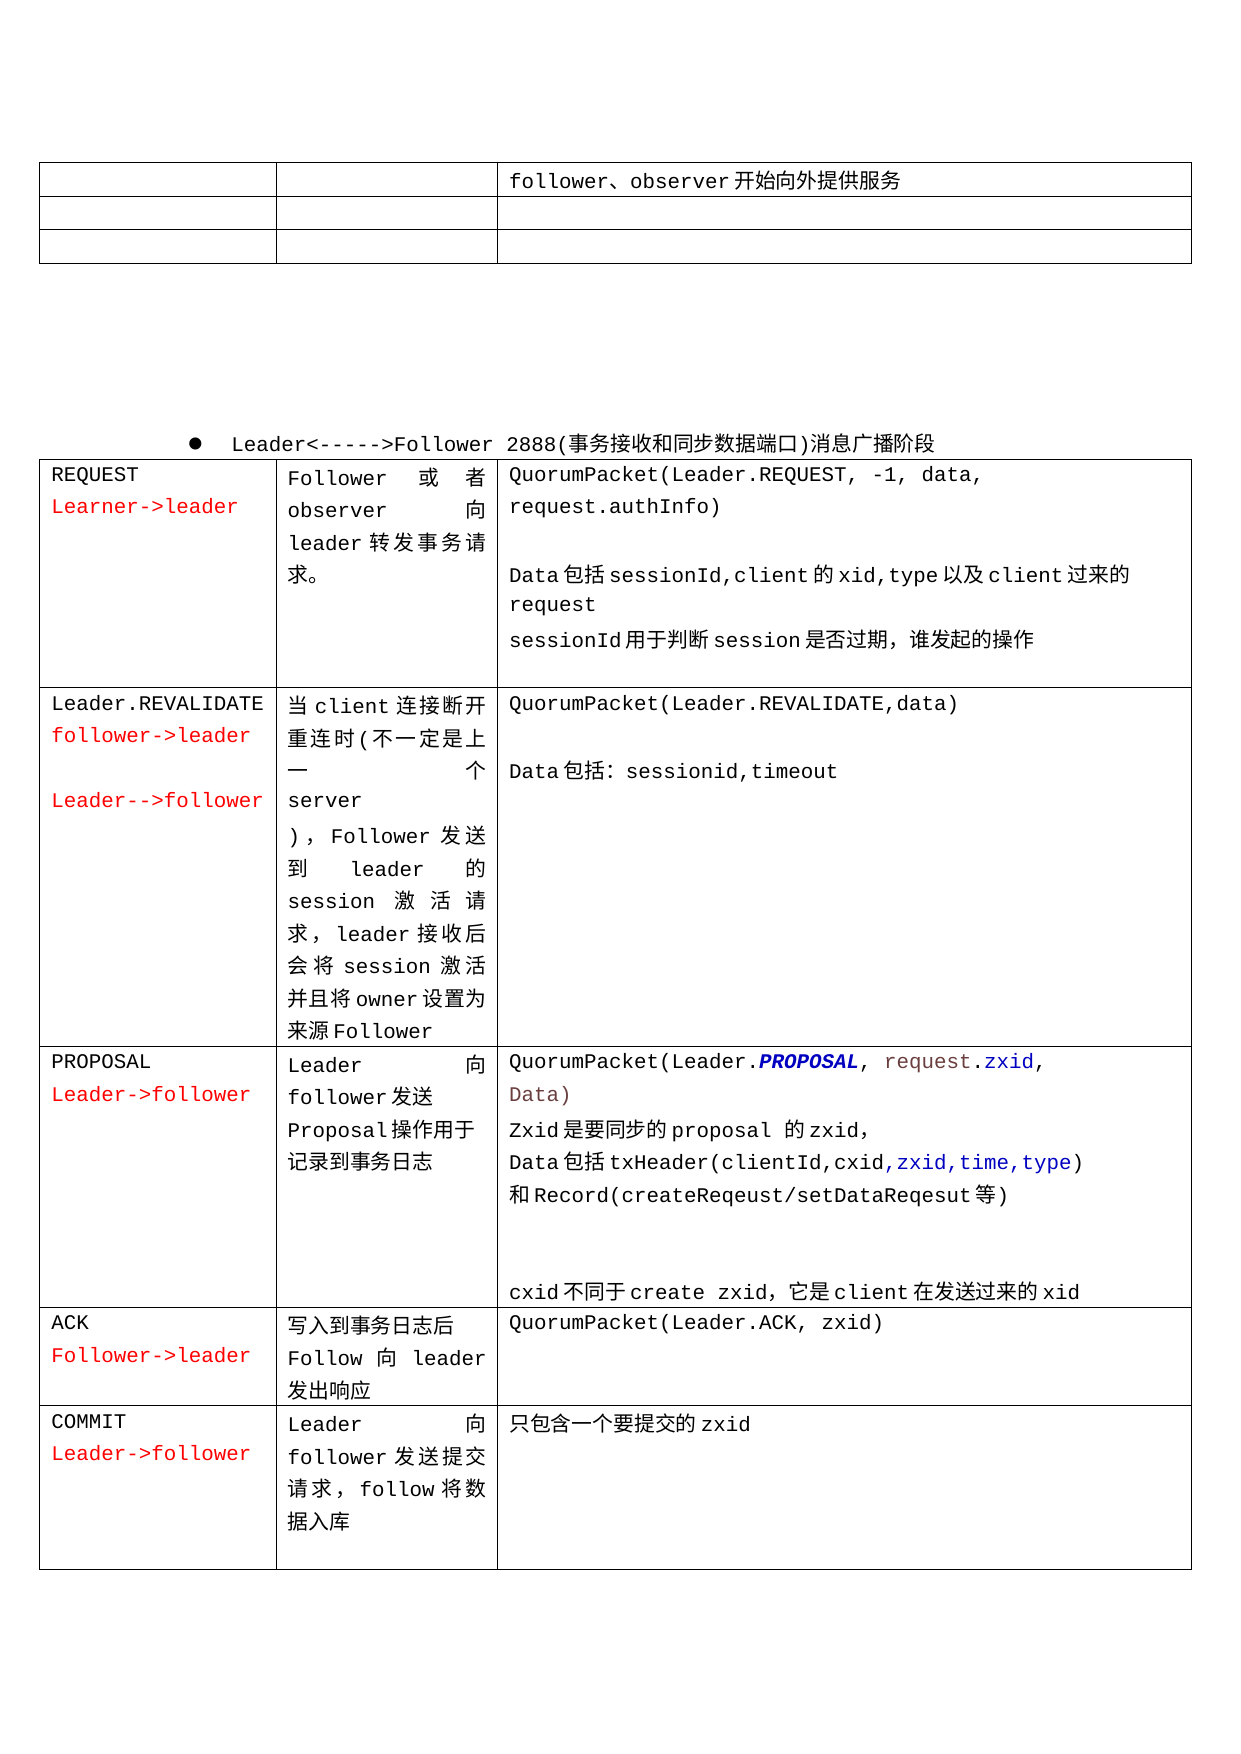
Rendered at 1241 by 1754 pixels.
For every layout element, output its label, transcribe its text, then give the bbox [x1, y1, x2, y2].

table_cell COMMIT Leader->follower [40, 1406, 276, 1569]
table_cell Leader.REVALIDATE follower->leader Leader-->follower [40, 688, 276, 1046]
table_cell [277, 230, 497, 263]
table_cell 当client连接断开重连时(不一定是上一个server)，Follower发送到leader的session激活请求，leader接收后会将session激活并且将owner设置为来源Follower [277, 688, 497, 1046]
table_cell QuorumPacket(Leader.PROPOSAL, request.zxid, Data) Zxid是要同步的proposal 的zxid， Data包括txHeader(clientId,cxid,zxid,time,type) 和Record(createReqeust/setDataReqesut等) cxid不同于create zxid，它是client在发送过来的xid [498, 1047, 1191, 1307]
table_cell Leader向follower发送提交请求，follow将数据入库 [277, 1406, 497, 1569]
table_cell Leader向follower发送 Proposal操作用于 记录到事务日志 [277, 1047, 497, 1307]
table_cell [498, 163, 1191, 196]
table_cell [40, 163, 276, 196]
table_header REQUEST Learner->leader [40, 460, 276, 687]
list Leader<----->Follower 2888(事务接收和同步数据端口)消息广播阶段 [187, 426, 1053, 459]
table_header QuorumPacket(Leader.REQUEST, -1, data, request.authInfo) Data包括sessionId,client的xid,type以及client过来的request sessionId用于判断session是否过期，谁发起的操作 [498, 460, 1191, 687]
table_cell 写入到事务日志后 Follow向leader发出响应 [277, 1308, 497, 1405]
table_cell PROPOSAL Leader->follower [40, 1047, 276, 1307]
table_cell [40, 197, 276, 229]
table_cell QuorumPacket(Leader.ACK, zxid) [498, 1308, 1191, 1405]
table_header Follower或者observer向leader转发事务请求。 [277, 460, 497, 687]
table_cell [498, 197, 1191, 229]
table_cell 只包含一个要提交的zxid [498, 1406, 1191, 1569]
table_cell [277, 163, 497, 196]
table_cell QuorumPacket(Leader.REVALIDATE,data) Data包括：sessionid,timeout [498, 688, 1191, 1046]
table_cell [498, 230, 1191, 263]
table_cell [40, 230, 276, 263]
table_cell [277, 197, 497, 229]
table_cell ACK Follower->leader [40, 1308, 276, 1405]
